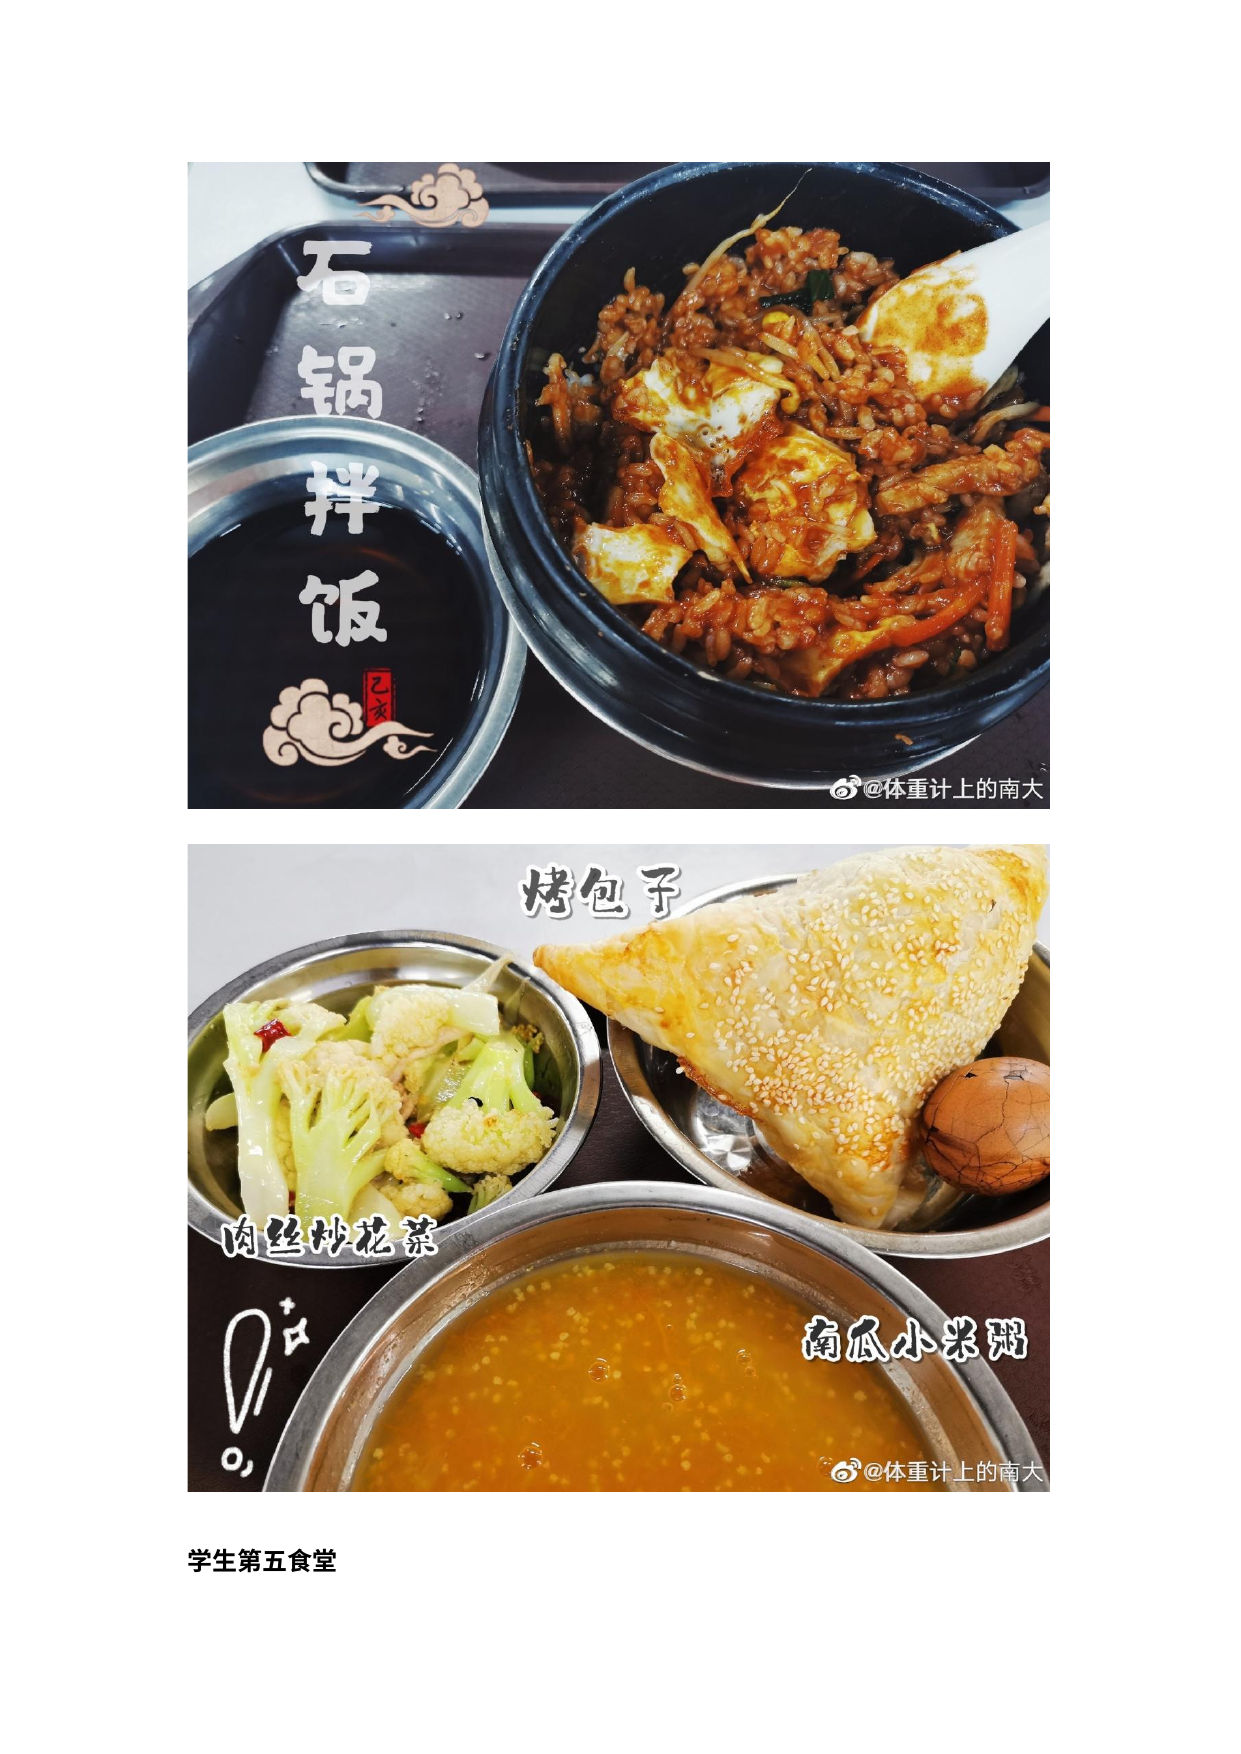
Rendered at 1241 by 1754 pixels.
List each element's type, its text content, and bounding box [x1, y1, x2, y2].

text 学生第五食堂 [187, 1527, 1053, 1592]
picture [187, 844, 1050, 1492]
picture [187, 162, 1050, 809]
